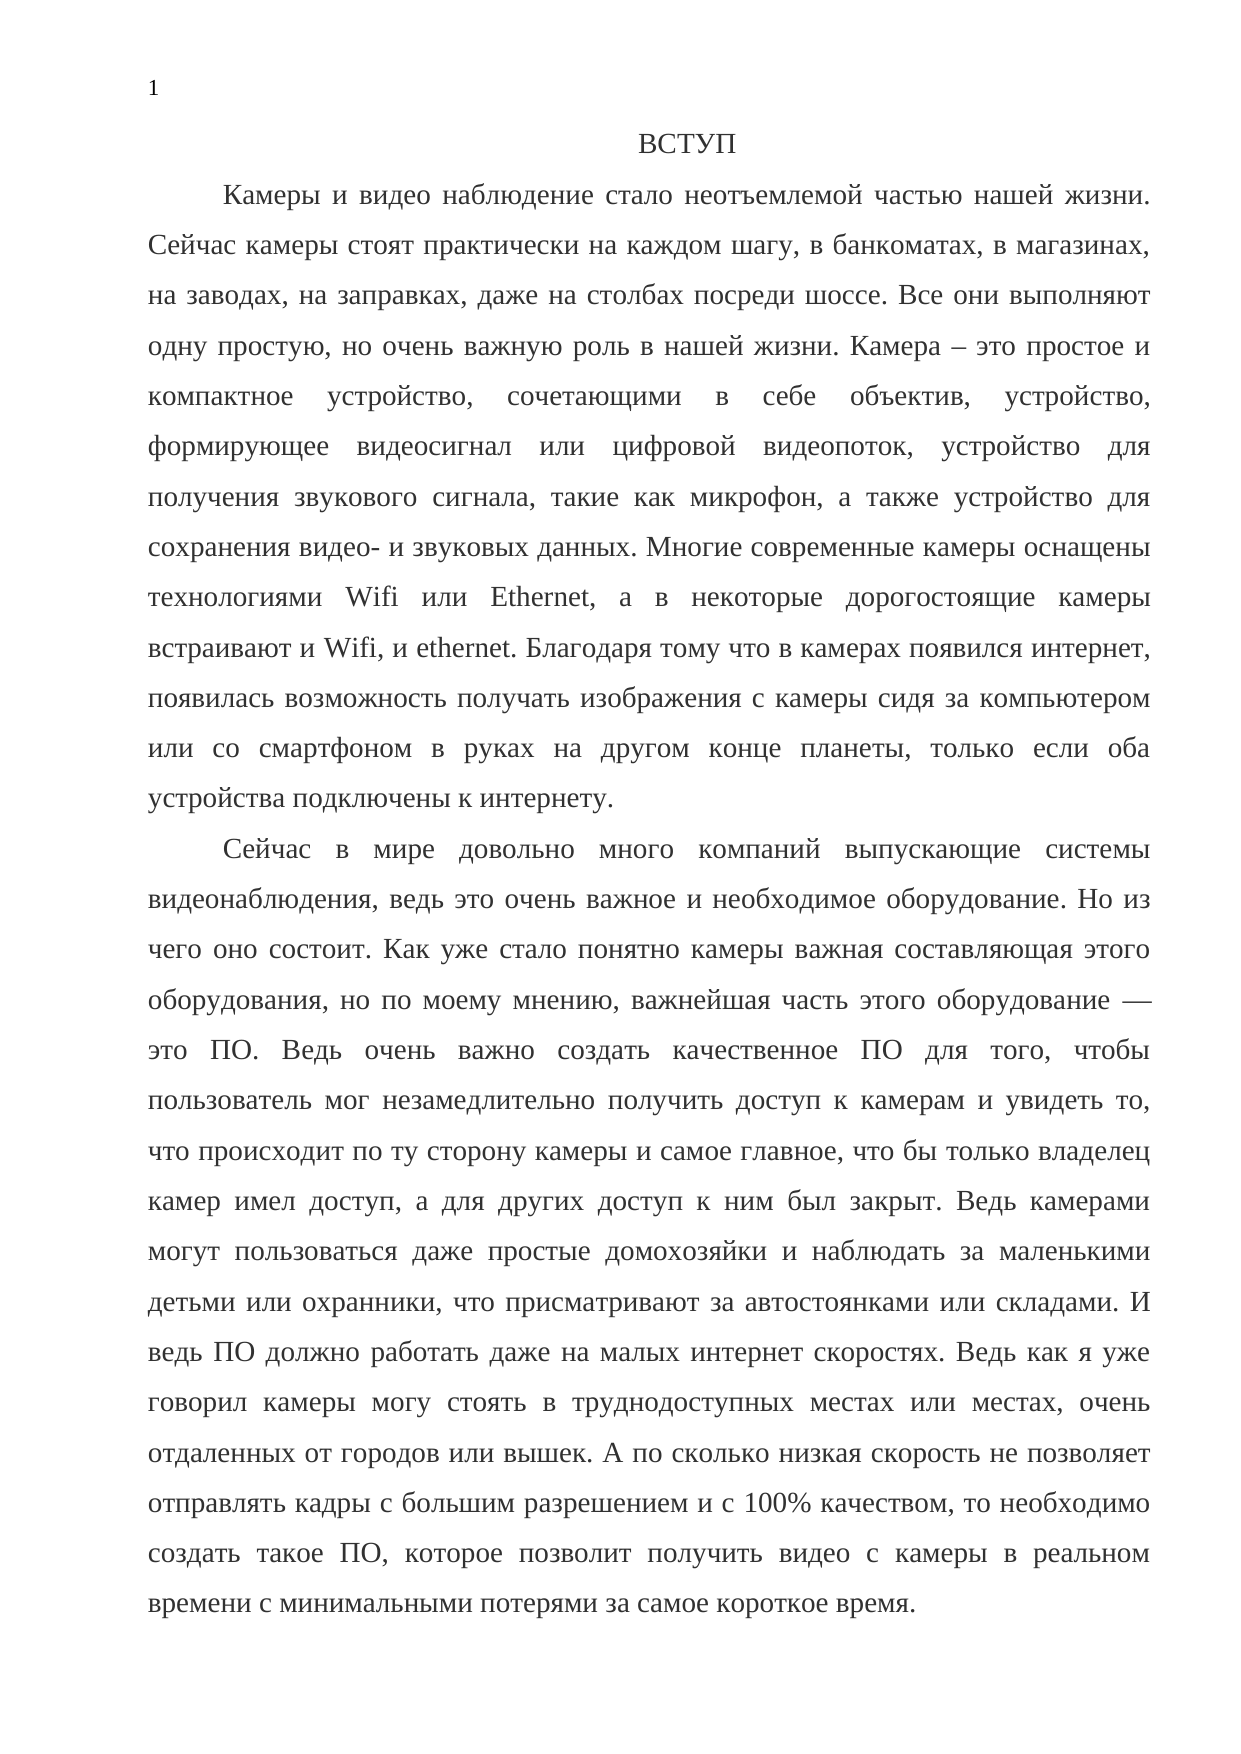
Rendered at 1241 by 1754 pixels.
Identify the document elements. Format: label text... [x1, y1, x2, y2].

text Камеры и видео наблюдение стало неотъемлемой частью нашей жизни. Сейчас камеры стоят практически на каждом шагу, в банкоматах, в магазинах, на заводах, на заправках, даже на столбах посреди шоссе. Все они выполняют одну простую, но очень важную роль в нашей жизни. Камера – это простое и компактное устройство, сочетающими в себе объектив, устройство, формирующее видеосигнал или цифровой видеопоток, устройство для получения звукового сигнала, такие как микрофон, а также устройство для сохранения видео- и звуковых данных. Многие современные камеры оснащены технологиями Wifi или Ethernet, а в некоторые дорогостоящие камеры встраивают и Wifi, и ethernet. Благодаря тому что в камерах появился интернет, появилась возможность получать изображения с камеры сидя за компьютером или со смартфоном в руках на другом конце планеты, только если оба устройства подключены к интернету. [148, 177, 1152, 814]
text ВСТУП [148, 127, 1152, 160]
text Сейчас в мире довольно много компаний выпускающие системы видеонаблюдения, ведь это очень важное и необходимое оборудование. Но из чего оно состоит. Как уже стало понятно камеры важная составляющая этого оборудования, но по моему мнению, важнейшая часть этого оборудование — это ПО. Ведь очень важно создать качественное ПО для того, чтобы пользователь мог незамедлительно получить доступ к камерам и увидеть то, что происходит по ту сторону камеры и самое главное, что бы только владелец камер имел доступ, а для других доступ к ним был закрыт. Ведь камерами могут пользоваться даже простые домохозяйки и наблюдать за маленькими детьми или охранники, что присматривают за автостоянками или складами. И ведь ПО должно работать даже на малых интернет скоростях. Ведь как я уже говорил камеры могу стоять в труднодоступных местах или местах, очень отдаленных от городов или вышек. А по сколько низкая скорость не позволяет отправлять кадры с большим разрешением и с 100% качеством, то необходимо создать такое ПО, которое позволит получить видео с камеры в реальном времени с минимальными потерями за самое короткое время. [148, 831, 1152, 1619]
